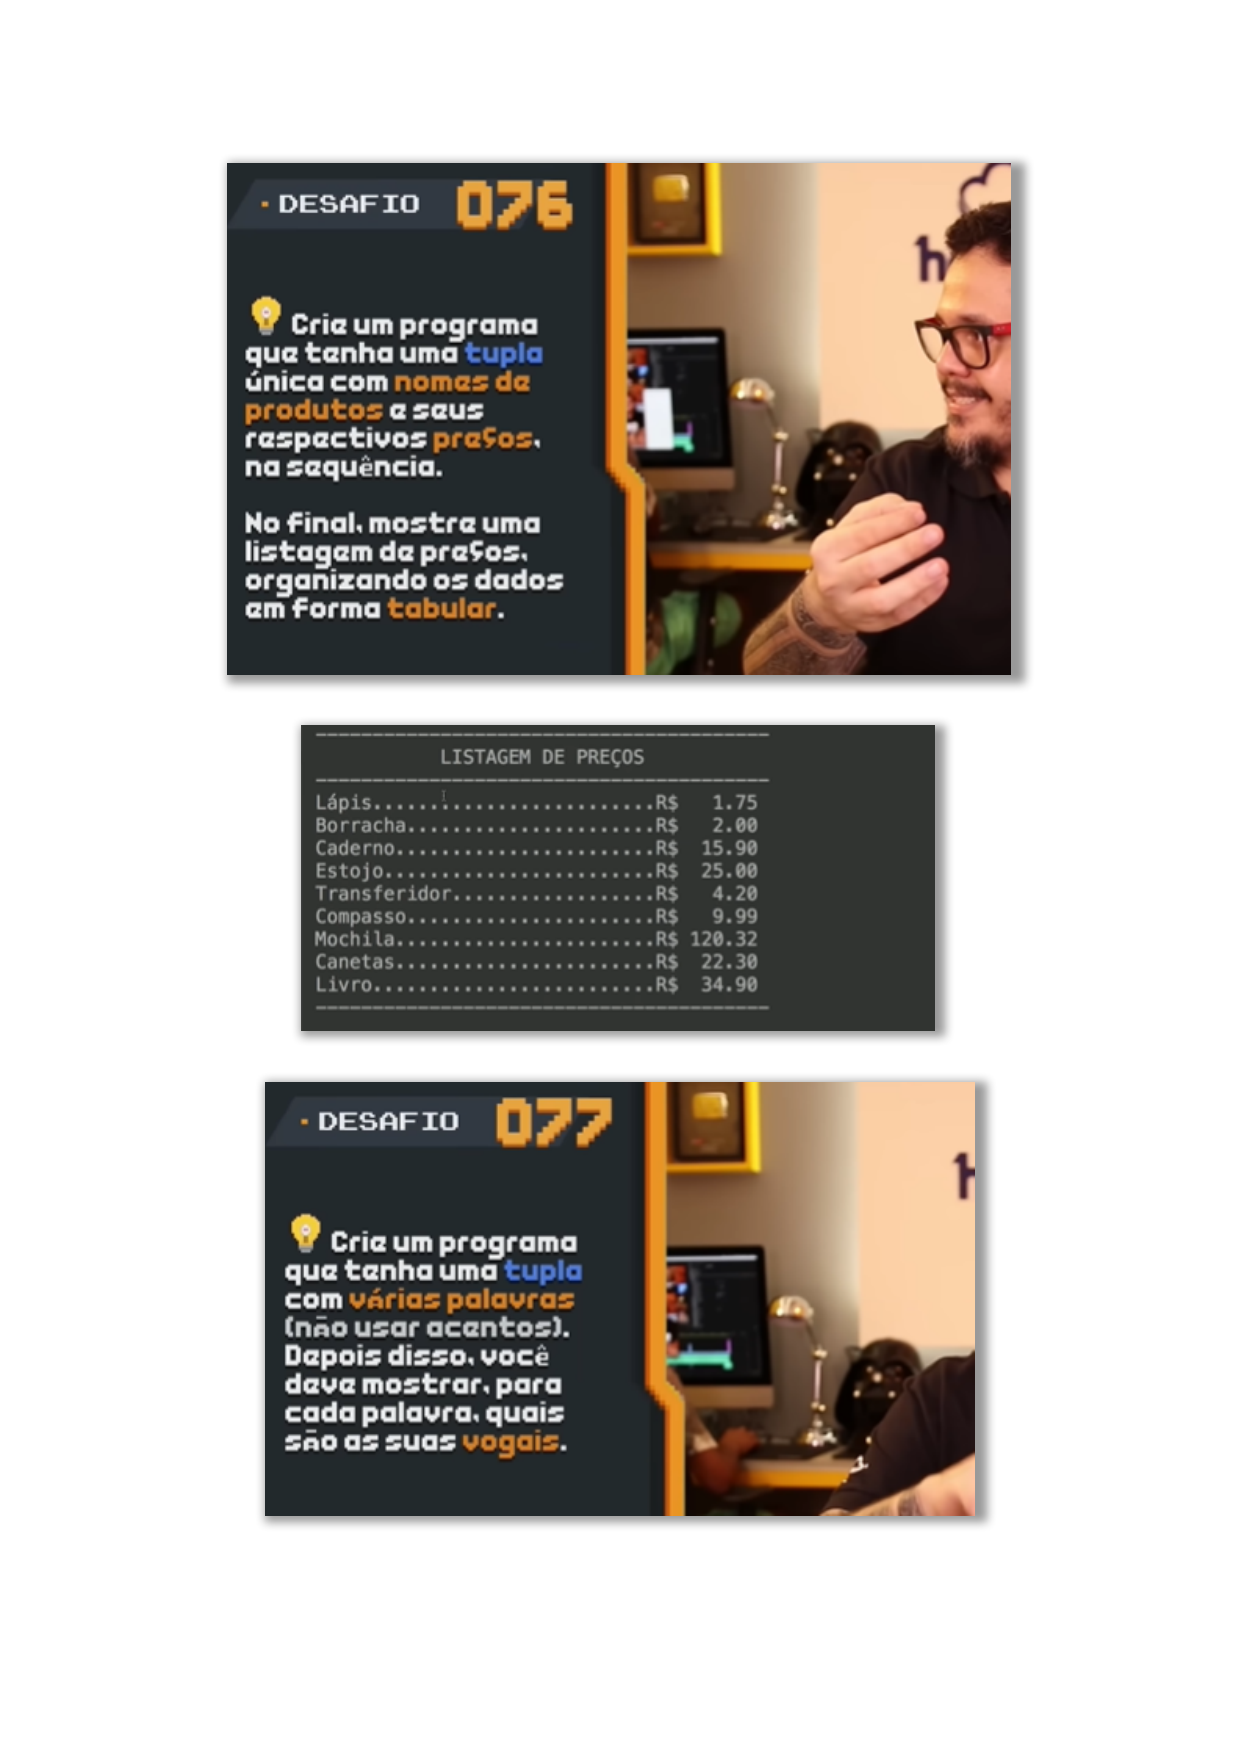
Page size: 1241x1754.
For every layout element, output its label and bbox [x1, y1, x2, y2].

picture [265, 1082, 975, 1516]
picture [227, 163, 1011, 675]
picture [301, 725, 935, 1031]
